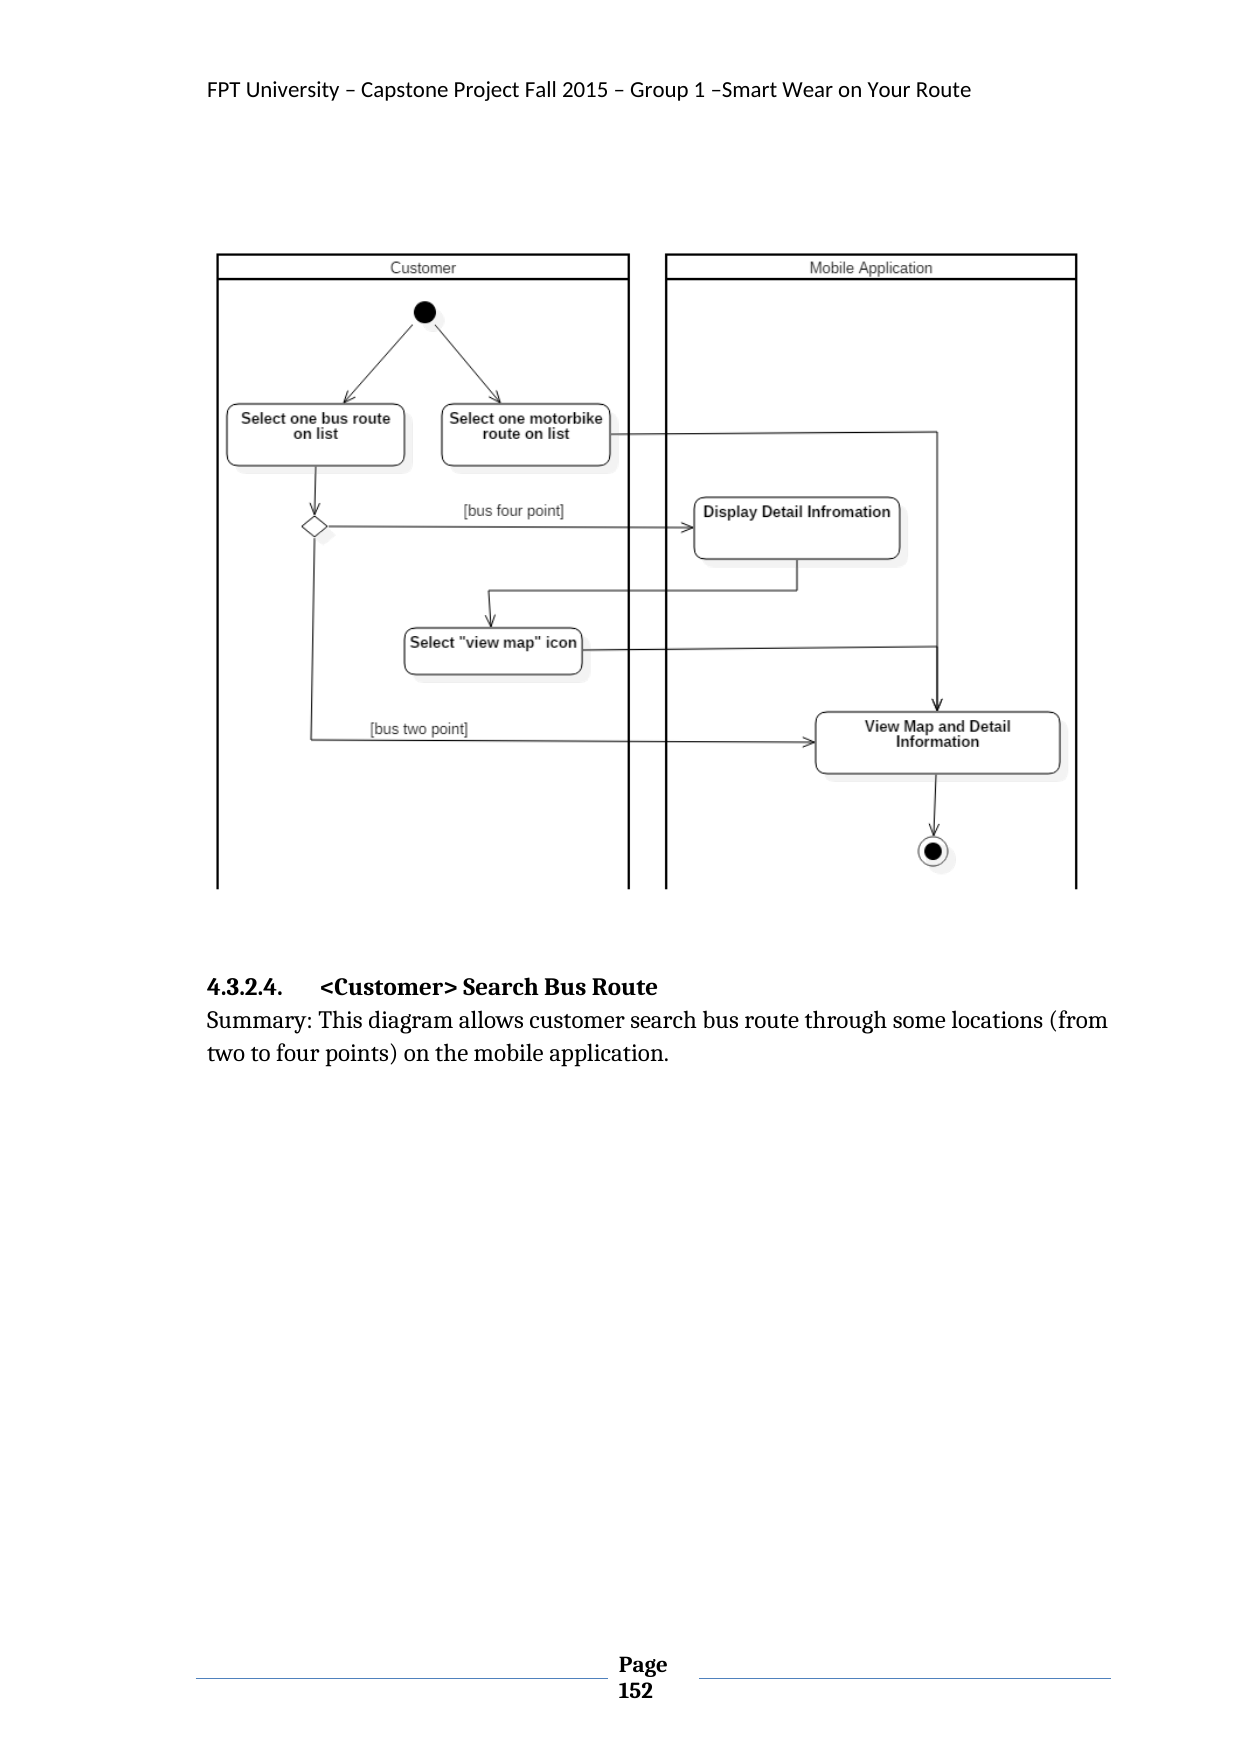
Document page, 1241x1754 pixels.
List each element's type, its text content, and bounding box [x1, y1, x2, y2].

subtitle <Customer> Search Bus Route [207, 973, 1122, 1002]
text Summary: This diagram allows customer search bus route through some locations (from two to four points) on the mobile application. [207, 1006, 1122, 1068]
picture [206, 243, 1123, 936]
